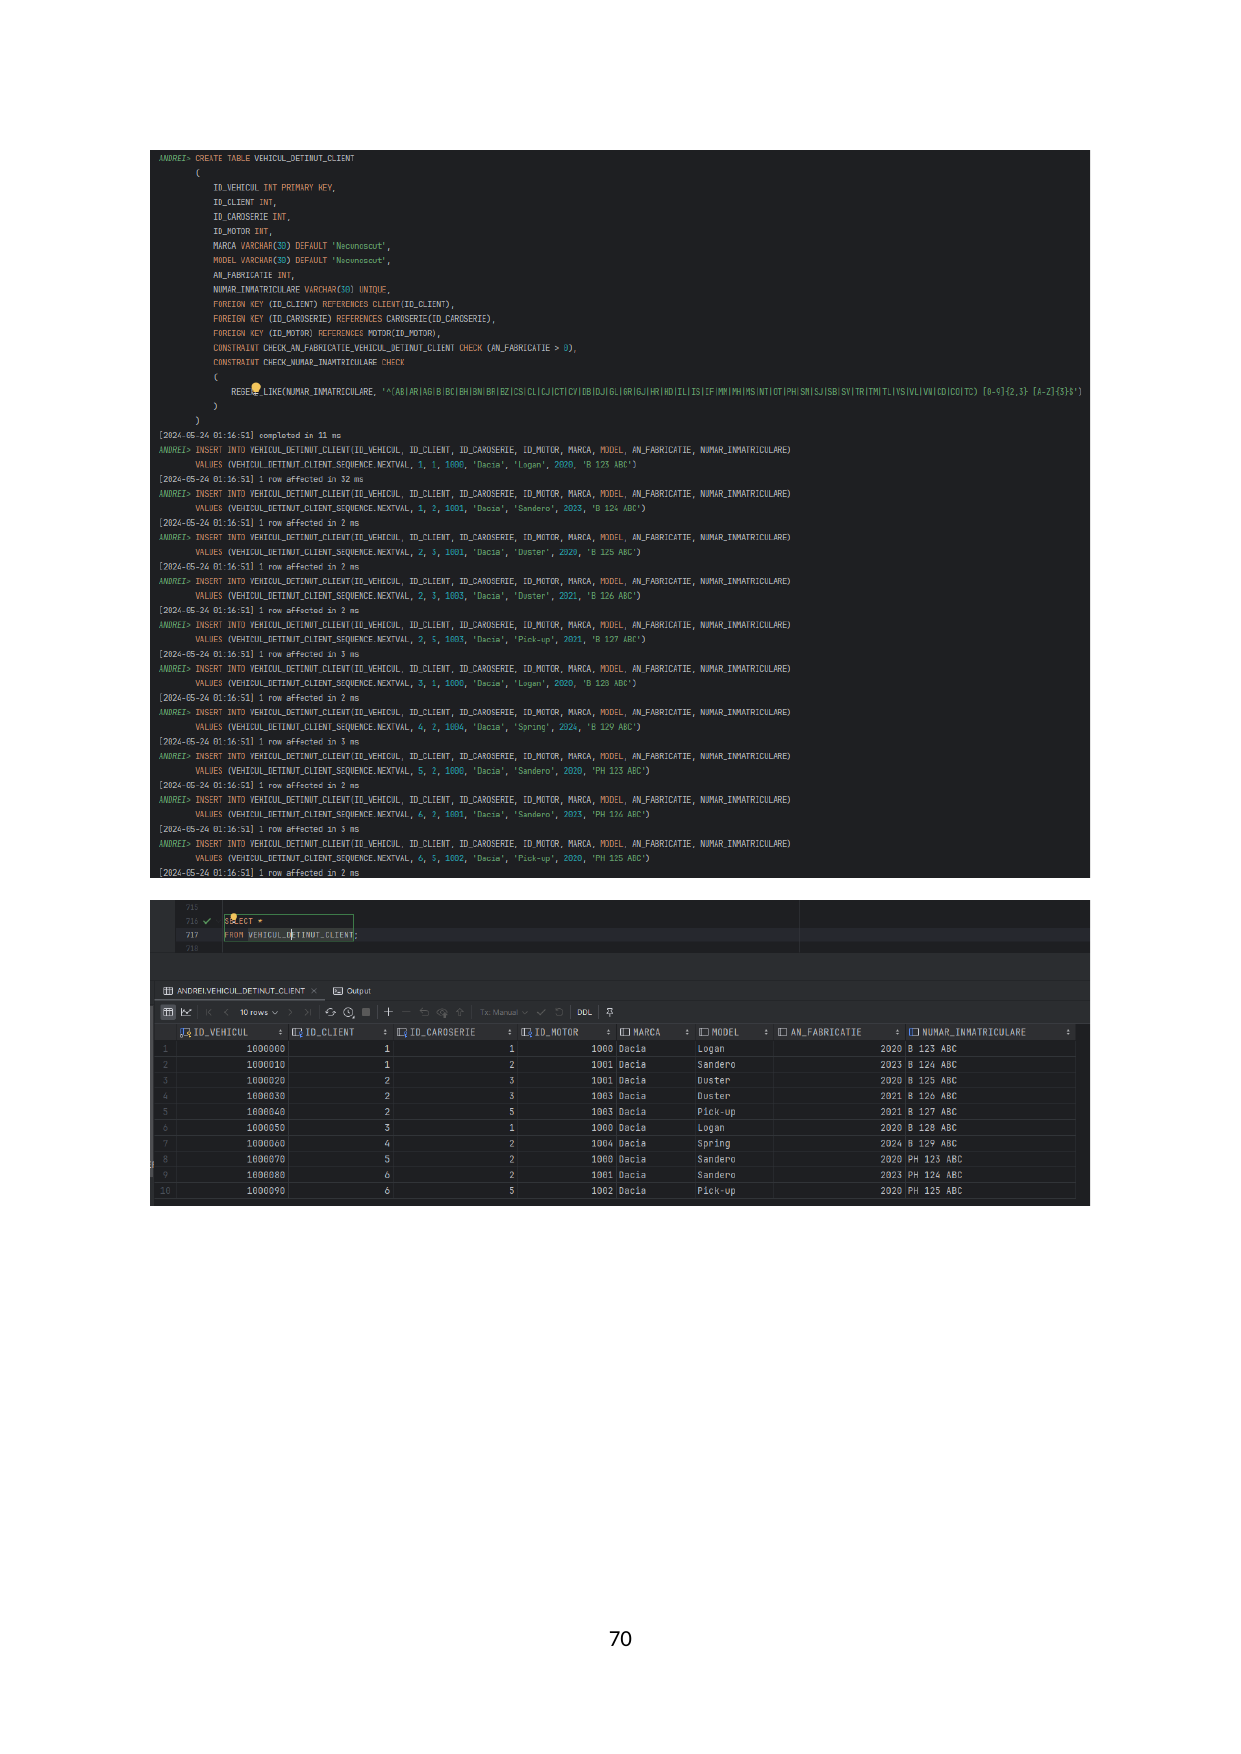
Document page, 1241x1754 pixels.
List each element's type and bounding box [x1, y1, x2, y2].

picture [150, 900, 1091, 1206]
picture [150, 150, 1091, 878]
